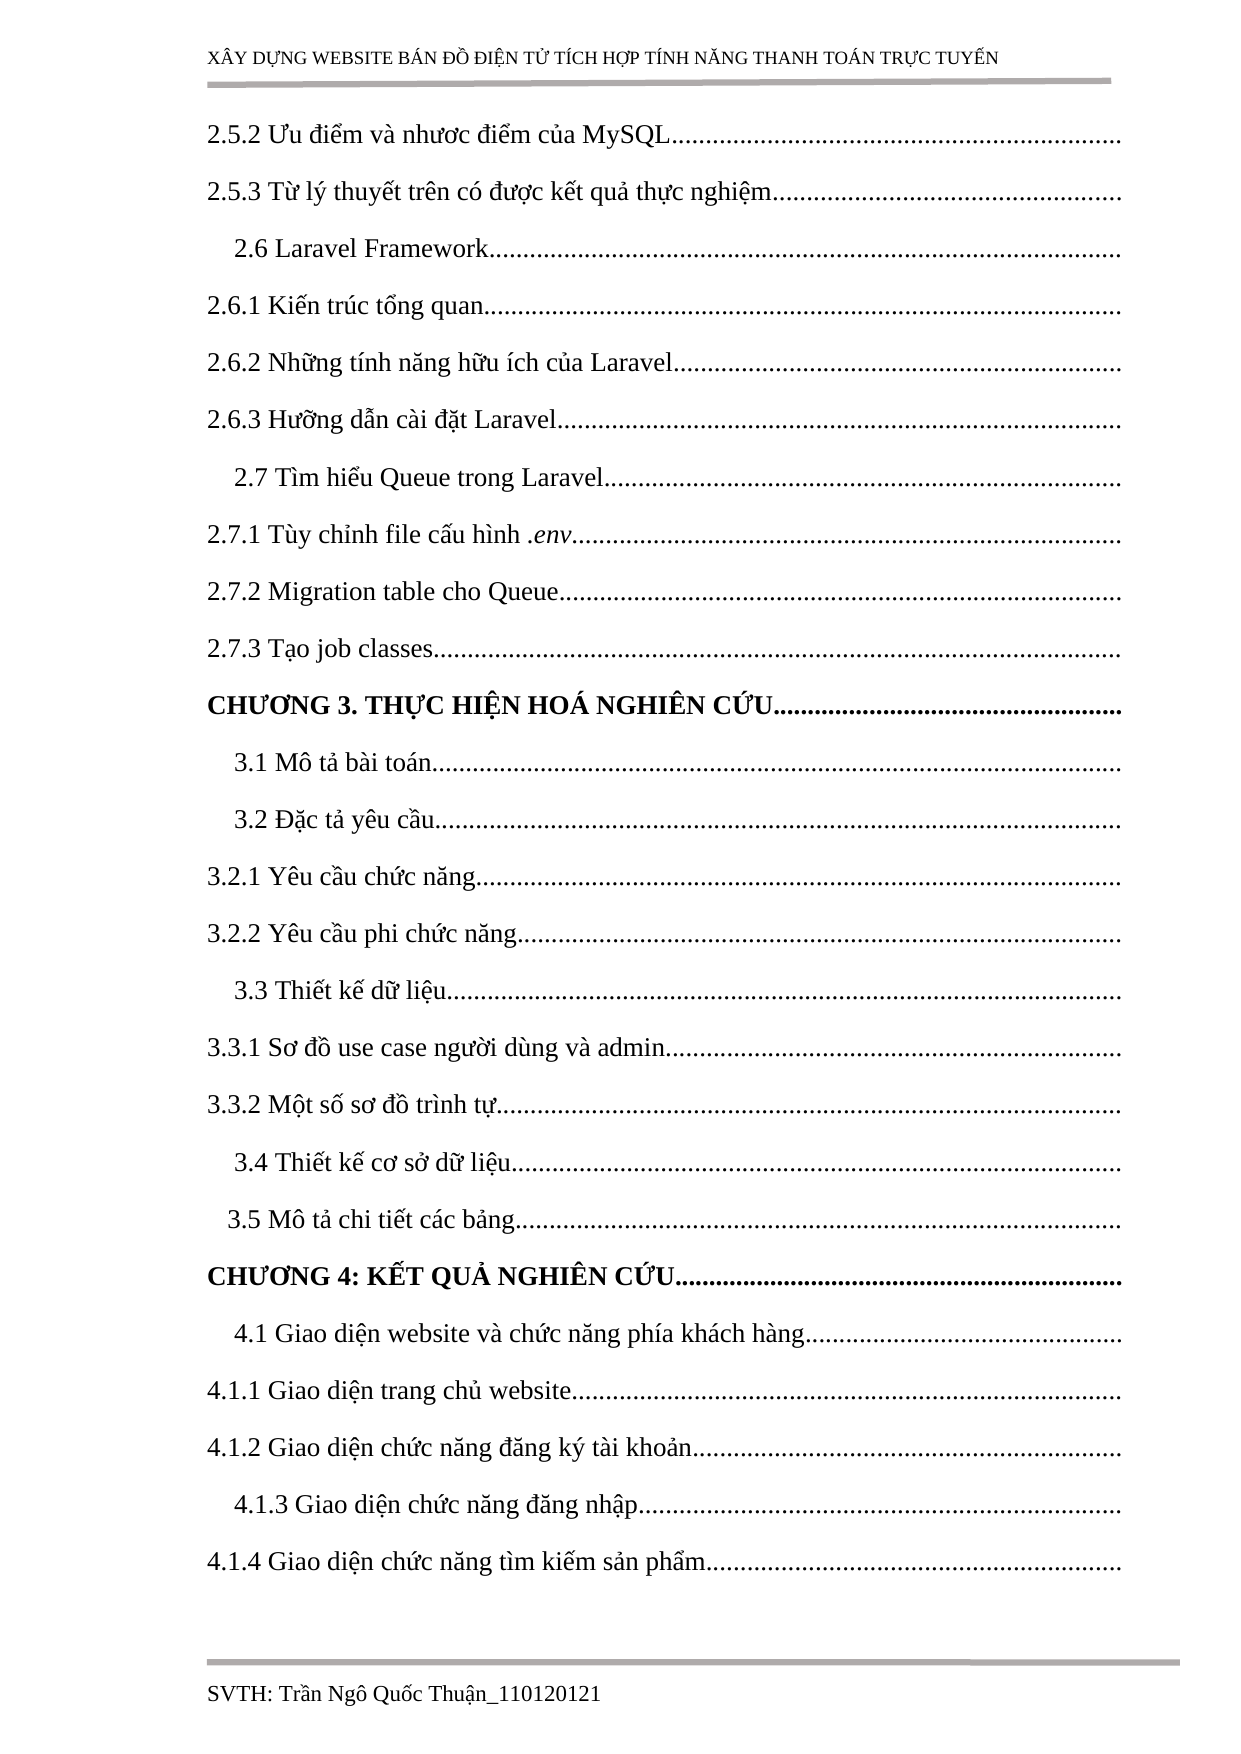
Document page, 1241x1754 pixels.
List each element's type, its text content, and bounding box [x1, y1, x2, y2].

text 2.5.3 Từ lý thuyết trên có được kết quả thực nghiệm 13 [207, 175, 1122, 206]
text 3.2 Đặc tả yêu cầu 24 [234, 803, 1122, 834]
text 3.5 Mô tả chi tiết các bảng 33 [207, 1203, 1122, 1234]
text 2.6.1 Kiến trúc tổng quan 15 [207, 289, 1122, 321]
text 2.7.1 Tùy chỉnh file cấu hình .env 19 [207, 518, 1122, 549]
text 2.7.2 Migration table cho Queue 19 [207, 575, 1122, 606]
text 3.3 Thiết kế dữ liệu 26 [234, 974, 1122, 1006]
text 2.7.3 Tạo job classes 19 [207, 632, 1122, 663]
text 3.1 Mô tả bài toán 23 [234, 746, 1122, 777]
text 3.3.2 Một số sơ đồ trình tự 29 [207, 1088, 1122, 1120]
text 2.6.2 Những tính năng hữu ích của Laravel 17 [207, 346, 1122, 378]
text 3.4 Thiết kế cơ sở dữ liệu 32 [234, 1146, 1122, 1177]
text 2.5.2 Ưu điểm và nhươc điểm của MySQL 12 [207, 118, 1122, 149]
text 4.1.4 Giao diện chức năng tìm kiếm sản phẩm 43 [207, 1545, 1122, 1576]
text 4.1.1 Giao diện trang chủ website 41 [207, 1374, 1122, 1405]
text CHƯƠNG 3. THỰC HIỆN HOÁ NGHIÊN CỨU 23 [207, 689, 1122, 720]
text 2.6.3 Hưỡng dẫn cài đặt Laravel 17 [207, 403, 1122, 435]
text 4.1.3 Giao diện chức năng đăng nhập 42 [234, 1488, 1122, 1519]
text CHƯƠNG 4: KẾT QUẢ NGHIÊN CỨU 41 [207, 1260, 1122, 1291]
text 2.7 Tìm hiểu Queue trong Laravel 18 [234, 461, 1122, 492]
text 3.2.2 Yêu cầu phi chức năng 26 [207, 917, 1122, 948]
text 3.3.1 Sơ đồ use case người dùng và admin. 26 [207, 1031, 1122, 1063]
text 4.1 Giao diện website và chức năng phía khách hàng 41 [234, 1317, 1122, 1348]
text 4.1.2 Giao diện chức năng đăng ký tài khoản 41 [207, 1431, 1122, 1462]
text 3.2.1 Yêu cầu chức năng 24 [207, 860, 1122, 891]
text 2.6 Laravel Framework 14 [234, 232, 1122, 263]
